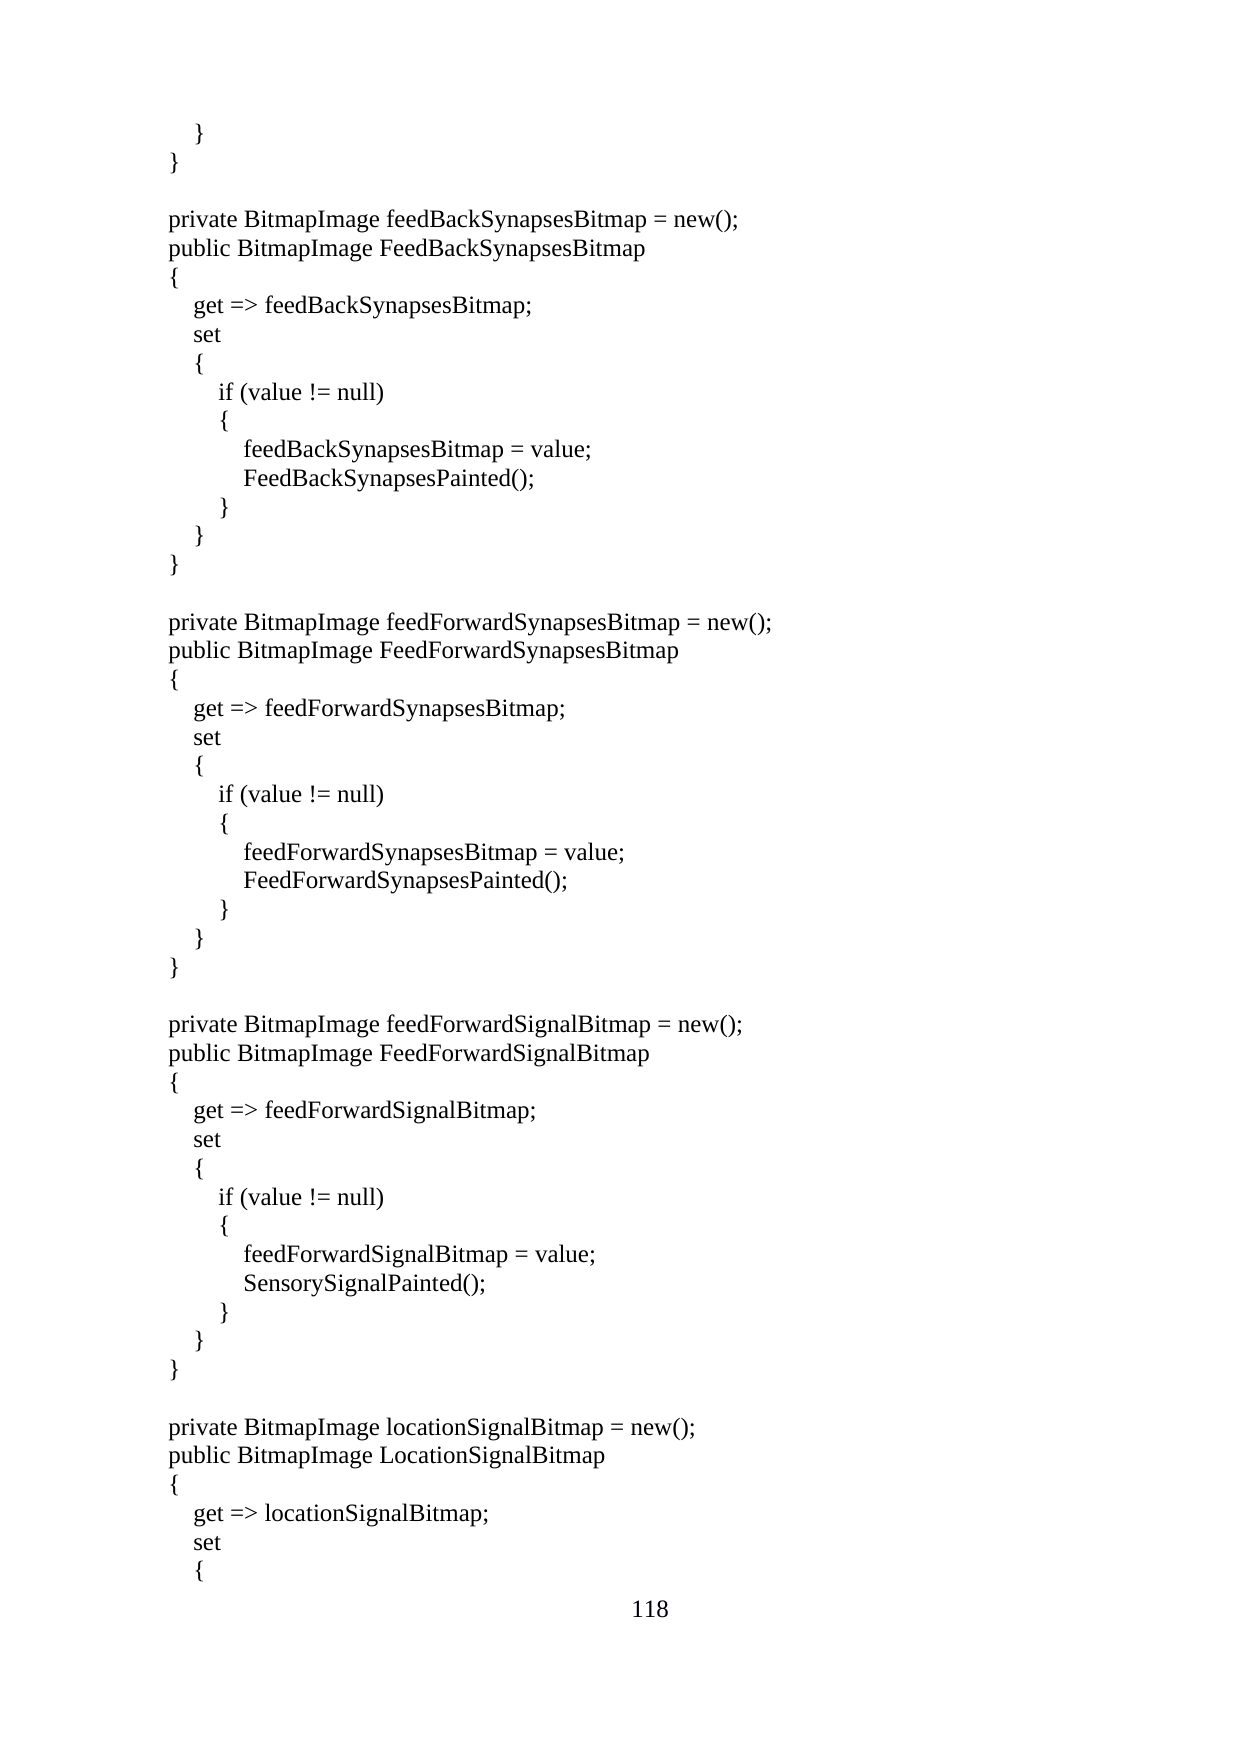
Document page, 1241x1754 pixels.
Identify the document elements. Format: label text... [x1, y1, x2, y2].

text feedForwardSynapsesBitmap = value; [118, 837, 1181, 866]
text set [118, 1124, 1181, 1153]
text { [118, 1153, 1181, 1182]
text { [118, 808, 1181, 837]
text FeedBackSynapsesPainted(); [118, 463, 1181, 492]
text if (value != null) [118, 779, 1181, 808]
text public BitmapImage FeedForwardSynapsesBitmap [118, 636, 1181, 664]
text private BitmapImage feedBackSynapsesBitmap = new(); [118, 204, 1181, 233]
text } [118, 118, 1181, 147]
text } [118, 923, 1181, 952]
text get => feedForwardSignalBitmap; [118, 1096, 1181, 1124]
text } [118, 147, 1181, 176]
text public BitmapImage FeedBackSynapsesBitmap [118, 233, 1181, 262]
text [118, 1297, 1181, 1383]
text FeedForwardSynapsesPainted(); [118, 866, 1181, 894]
text feedBackSynapsesBitmap = value; [118, 434, 1181, 463]
text } [118, 549, 1181, 578]
text { [118, 1211, 1181, 1239]
text if (value != null) [118, 377, 1181, 406]
text { [118, 348, 1181, 377]
text private BitmapImage feedForwardSynapsesBitmap = new(); [118, 607, 1181, 636]
text set [118, 722, 1181, 751]
text { [118, 751, 1181, 779]
text } [118, 521, 1181, 549]
text { [118, 664, 1181, 693]
text { [118, 406, 1181, 434]
text { [118, 262, 1181, 291]
text } [118, 492, 1181, 521]
text if (value != null) [118, 1182, 1181, 1211]
text feedForwardSignalBitmap = value; [118, 1239, 1181, 1268]
text { [118, 1067, 1181, 1096]
text get => feedBackSynapsesBitmap; [118, 291, 1181, 319]
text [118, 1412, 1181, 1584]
text SensorySignalPainted(); [118, 1268, 1181, 1297]
text } [118, 894, 1181, 923]
text public BitmapImage FeedForwardSignalBitmap [118, 1038, 1181, 1067]
text get => feedForwardSynapsesBitmap; [118, 693, 1181, 722]
text } [118, 952, 1181, 981]
text private BitmapImage feedForwardSignalBitmap = new(); [118, 1009, 1181, 1038]
text set [118, 319, 1181, 348]
